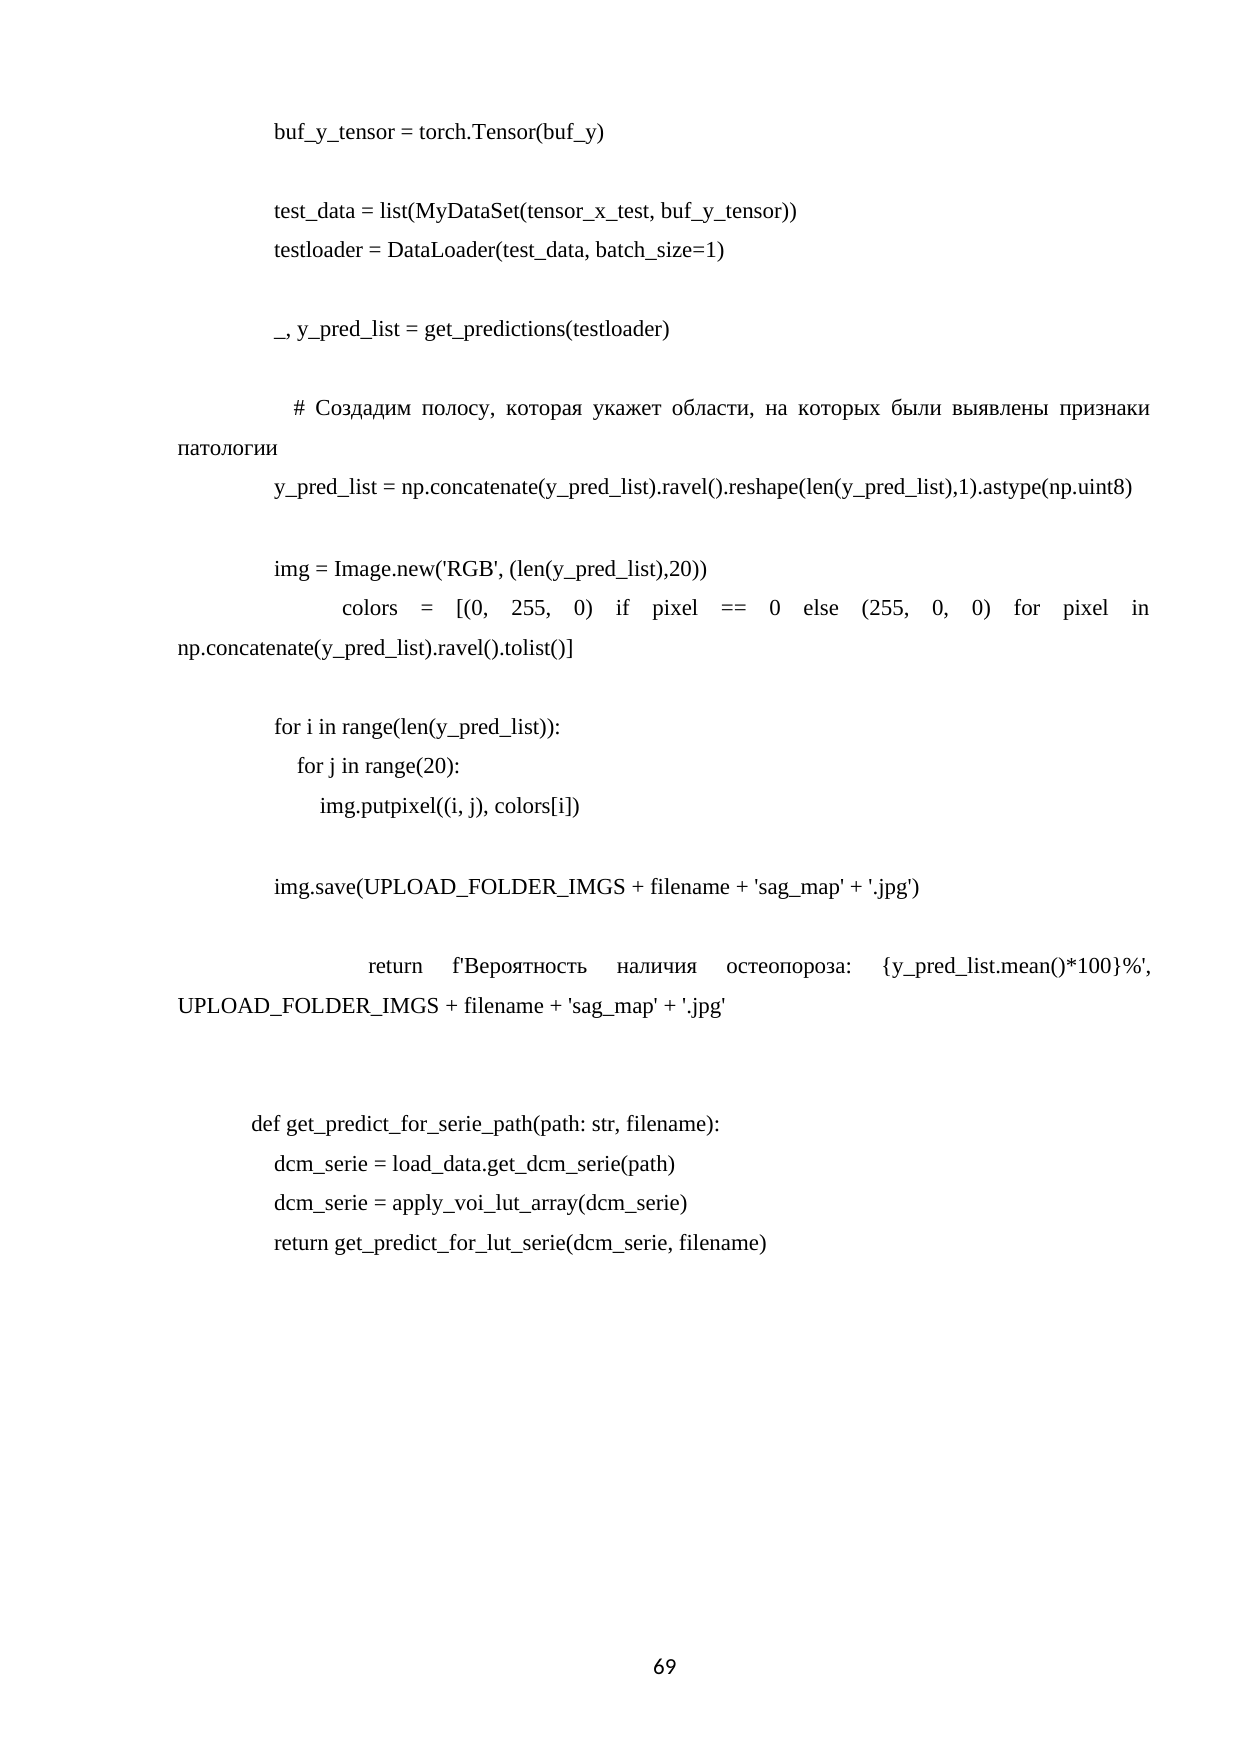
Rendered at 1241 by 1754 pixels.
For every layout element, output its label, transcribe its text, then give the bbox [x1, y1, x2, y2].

text return get_predict_for_lut_serie(dcm_serie, filename) [177, 1228, 1152, 1255]
text img.putpixel((i, j), colors[i]) [177, 792, 1152, 818]
text test_data = list(MyDataSet(tensor_x_test, buf_y_tensor)) [177, 197, 1152, 223]
text _, y_pred_list = get_predictions(testloader) [177, 316, 1152, 342]
text y_pred_list = np.concatenate(y_pred_list).ravel().reshape(len(y_pred_list),1).astype(np.uint8) [177, 473, 1152, 500]
text return f'Вероятность наличия остеопороза: {y_pred_list.mean()*100}%', UPLOAD_FOLDER_IMGS + filename + 'sag_map' + '.jpg' [177, 952, 1152, 1018]
text buf_y_tensor = torch.Tensor(buf_y) [177, 118, 1152, 144]
text dcm_serie = apply_voi_lut_array(dcm_serie) [177, 1189, 1152, 1215]
text img.save(UPLOAD_FOLDER_IMGS + filename + 'sag_map' + '.jpg') [177, 873, 1152, 899]
text # Создадим полосу, которая укажет области, на которых были выявлены признаки патологии [177, 394, 1152, 460]
text for j in range(20): [177, 752, 1152, 779]
text testloader = DataLoader(test_data, batch_size=1) [177, 237, 1152, 263]
text def get_predict_for_serie_path(path: str, filename): [177, 1110, 1152, 1136]
text colors = [(0, 255, 0) if pixel == 0 else (255, 0, 0) for pixel in np.concatenate(y_pred_list).ravel().tolist()] [177, 594, 1152, 660]
text dcm_serie = load_data.get_dcm_serie(path) [177, 1149, 1152, 1176]
text for i in range(len(y_pred_list)): [177, 713, 1152, 739]
text img = Image.new('RGB', (len(y_pred_list),20)) [177, 555, 1152, 581]
